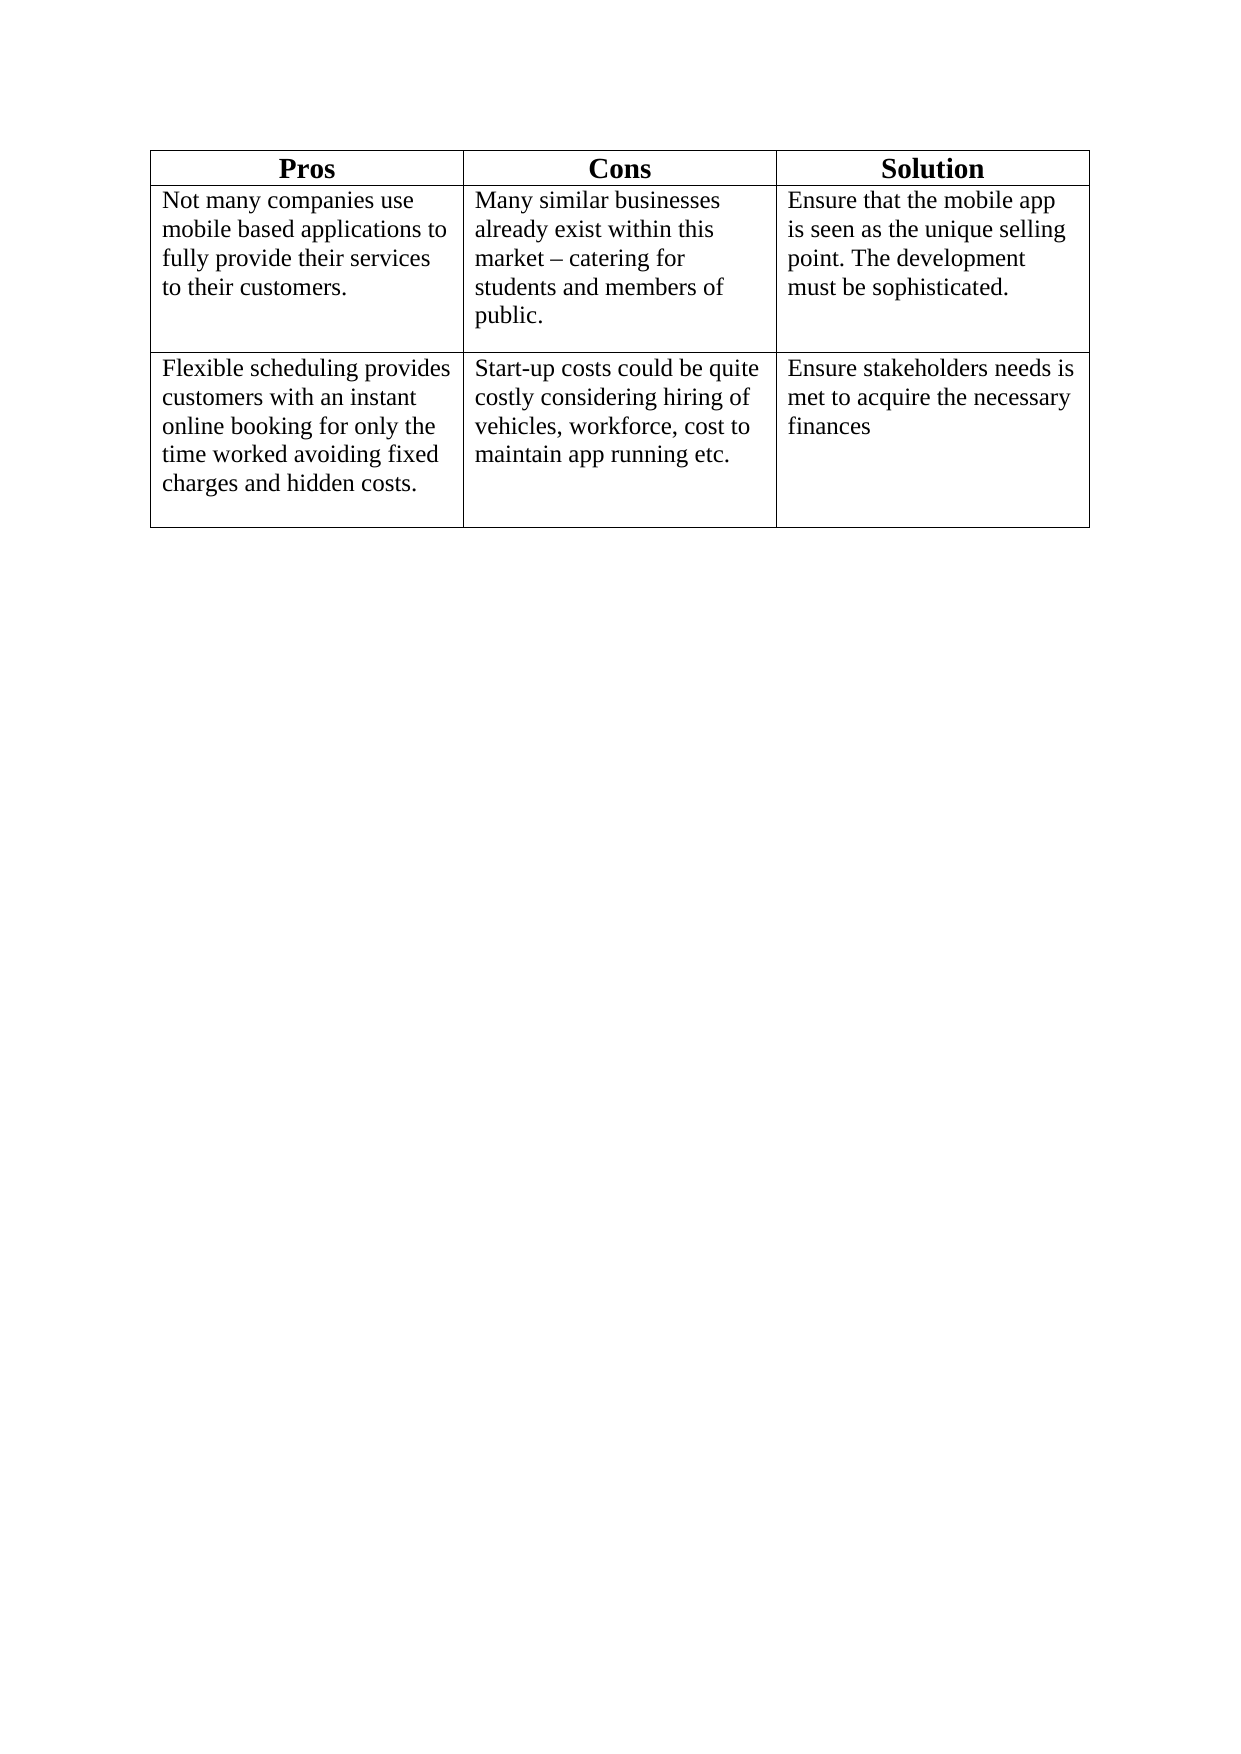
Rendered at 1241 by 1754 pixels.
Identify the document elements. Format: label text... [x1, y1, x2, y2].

table_cell Ensure stakeholders needs is met to acquire the necessary finances [777, 353, 1089, 527]
table_header Cons [464, 151, 776, 184]
table_cell Not many companies use mobile based applications to fully provide their services to their customers. [151, 186, 463, 352]
table_cell Many similar businesses already exist within this market – catering for students and members of public. [464, 186, 776, 352]
table_cell Start-up costs could be quite costly considering hiring of vehicles, workforce, cost to maintain app running etc. [464, 353, 776, 527]
table_header Pros [151, 151, 463, 184]
table_cell Ensure that the mobile app is seen as the unique selling point. The development must be sophisticated. [777, 186, 1089, 352]
table_header Solution [777, 151, 1089, 184]
table_cell Flexible scheduling provides customers with an instant online booking for only the time worked avoiding fixed charges and hidden costs. [151, 353, 463, 527]
